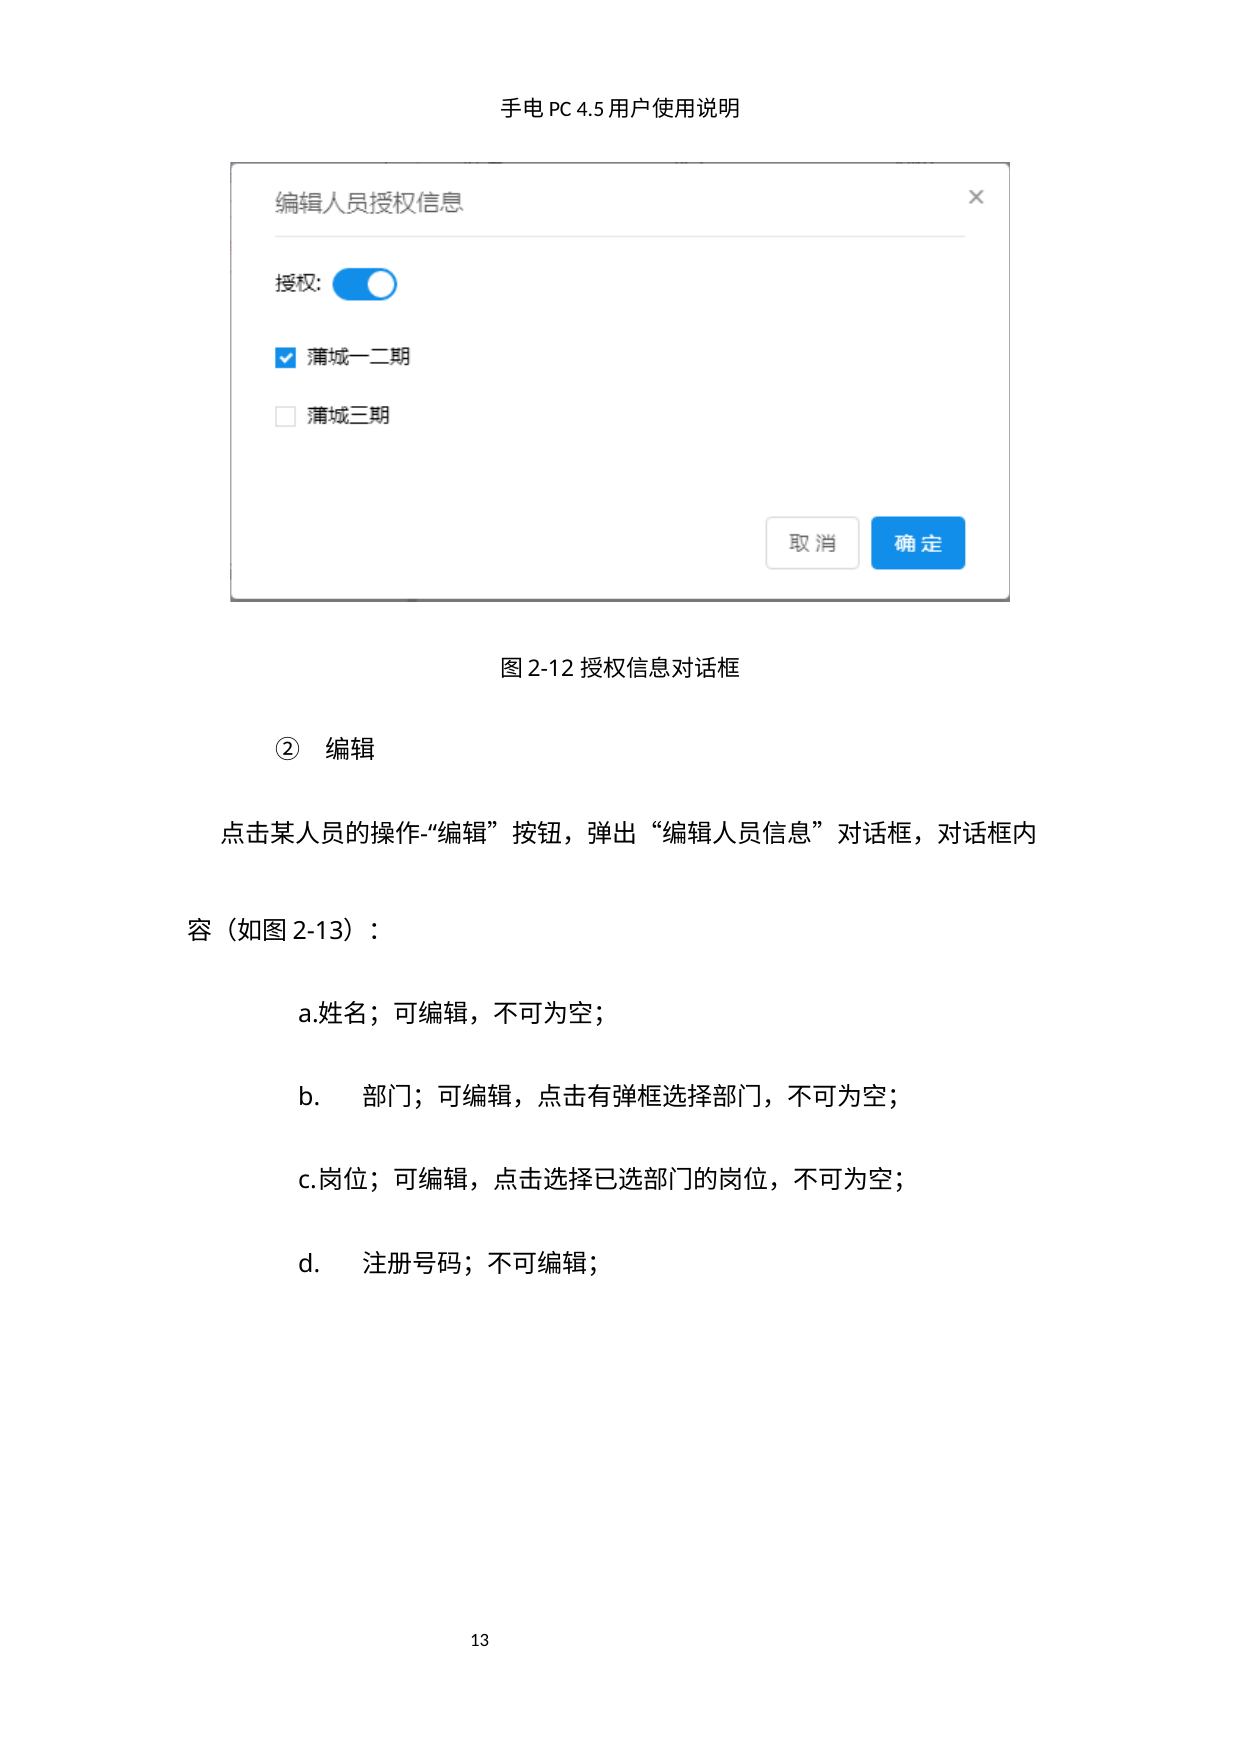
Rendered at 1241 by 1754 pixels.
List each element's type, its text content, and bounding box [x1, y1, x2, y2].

list 点击某人员的操作-“编辑”按钮，弹出“编辑人员信息”对话框，对话框内容（如图2-13）： [187, 799, 1053, 961]
list 部门；可编辑，点击有弹框选择部门，不可为空； [232, 1062, 1053, 1127]
picture [230, 162, 1010, 602]
list 注册号码；不可编辑； [232, 1229, 1053, 1294]
list 图2-12 授权信息对话框 [187, 634, 1053, 699]
list 编辑 [187, 716, 1053, 781]
list 姓名；可编辑，不可为空； [232, 979, 1053, 1044]
list 岗位；可编辑，点击选择已选部门的岗位，不可为空； [232, 1146, 1053, 1211]
